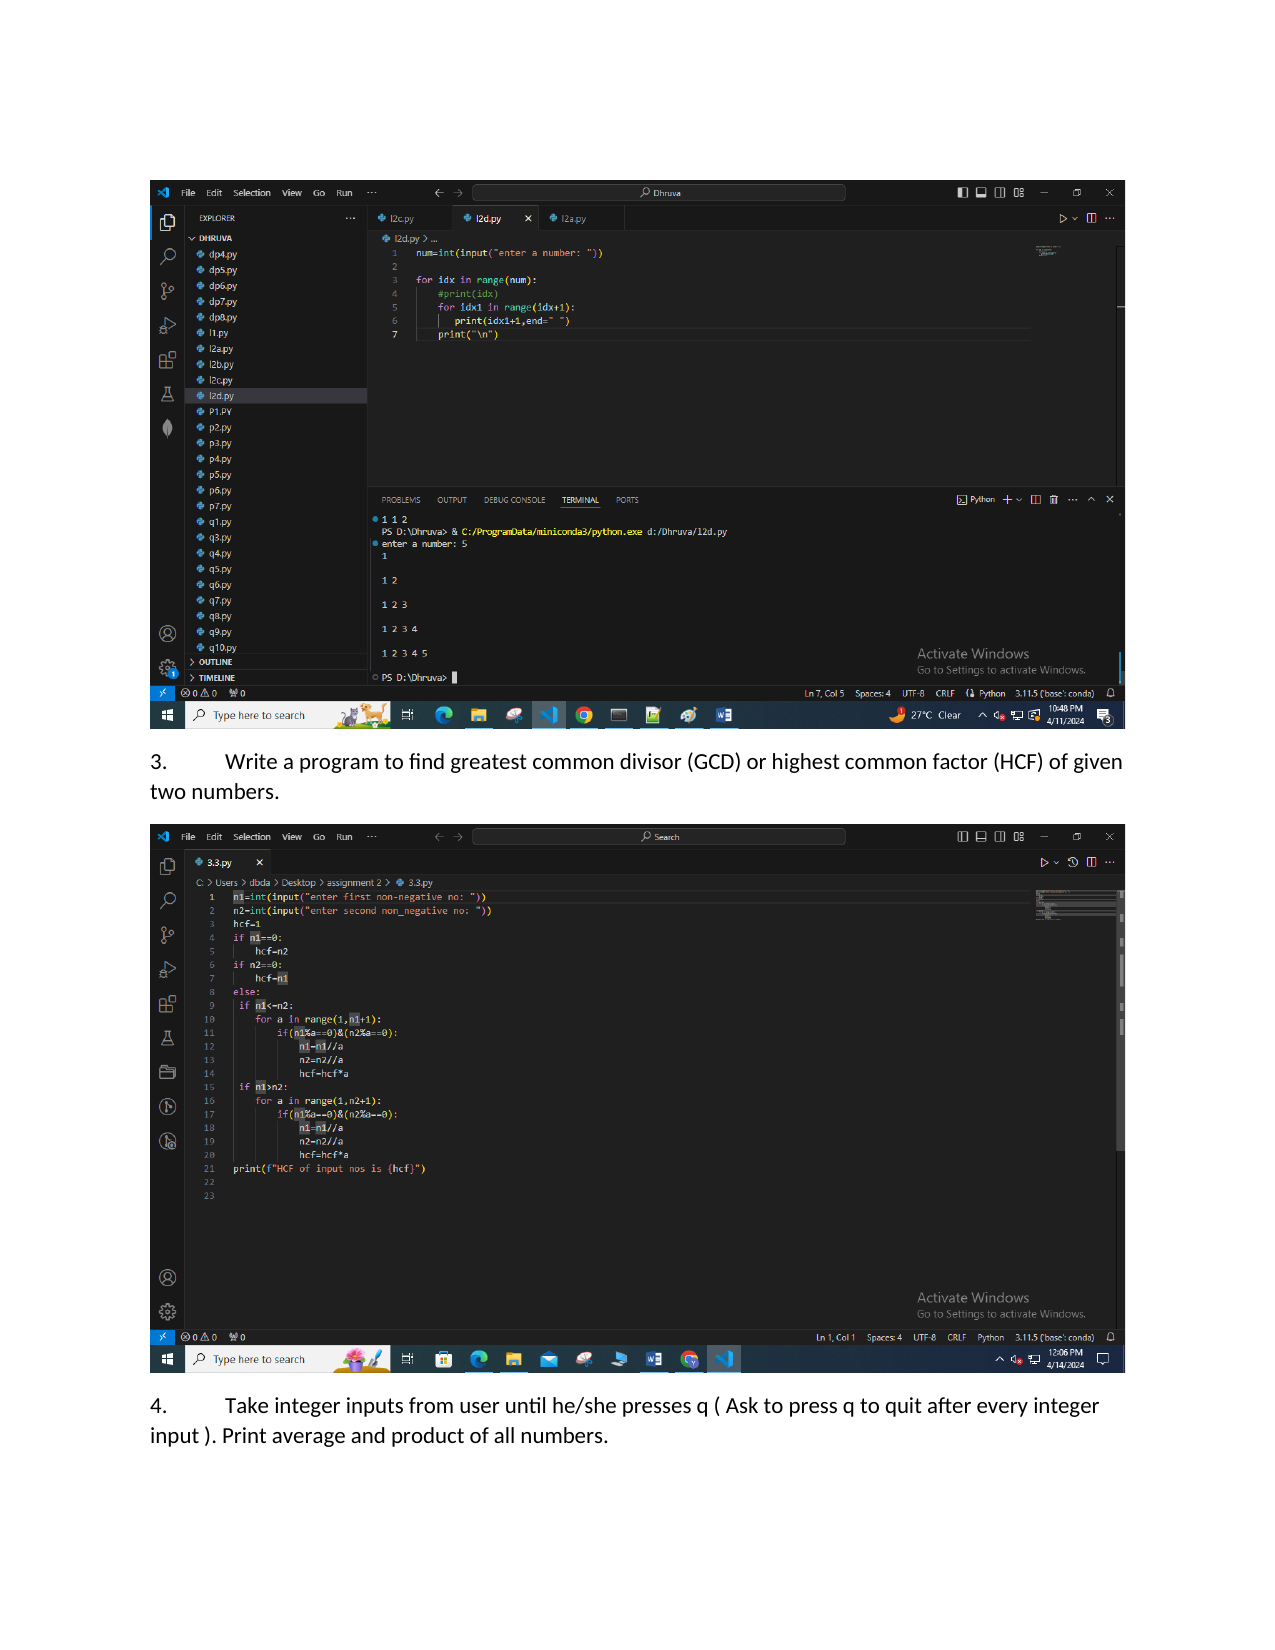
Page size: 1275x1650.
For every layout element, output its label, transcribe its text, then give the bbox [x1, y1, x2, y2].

text 4. Take integer inputs from user until he/she presses q ( Ask to press q to quit after every integer input ). Print average and product of all numbers. [150, 1391, 1125, 1449]
picture [150, 824, 1125, 1373]
text 3. Write a program to find greatest common divisor (GCD) or highest common factor (HCF) of given two numbers. [150, 747, 1125, 805]
picture [150, 180, 1125, 729]
